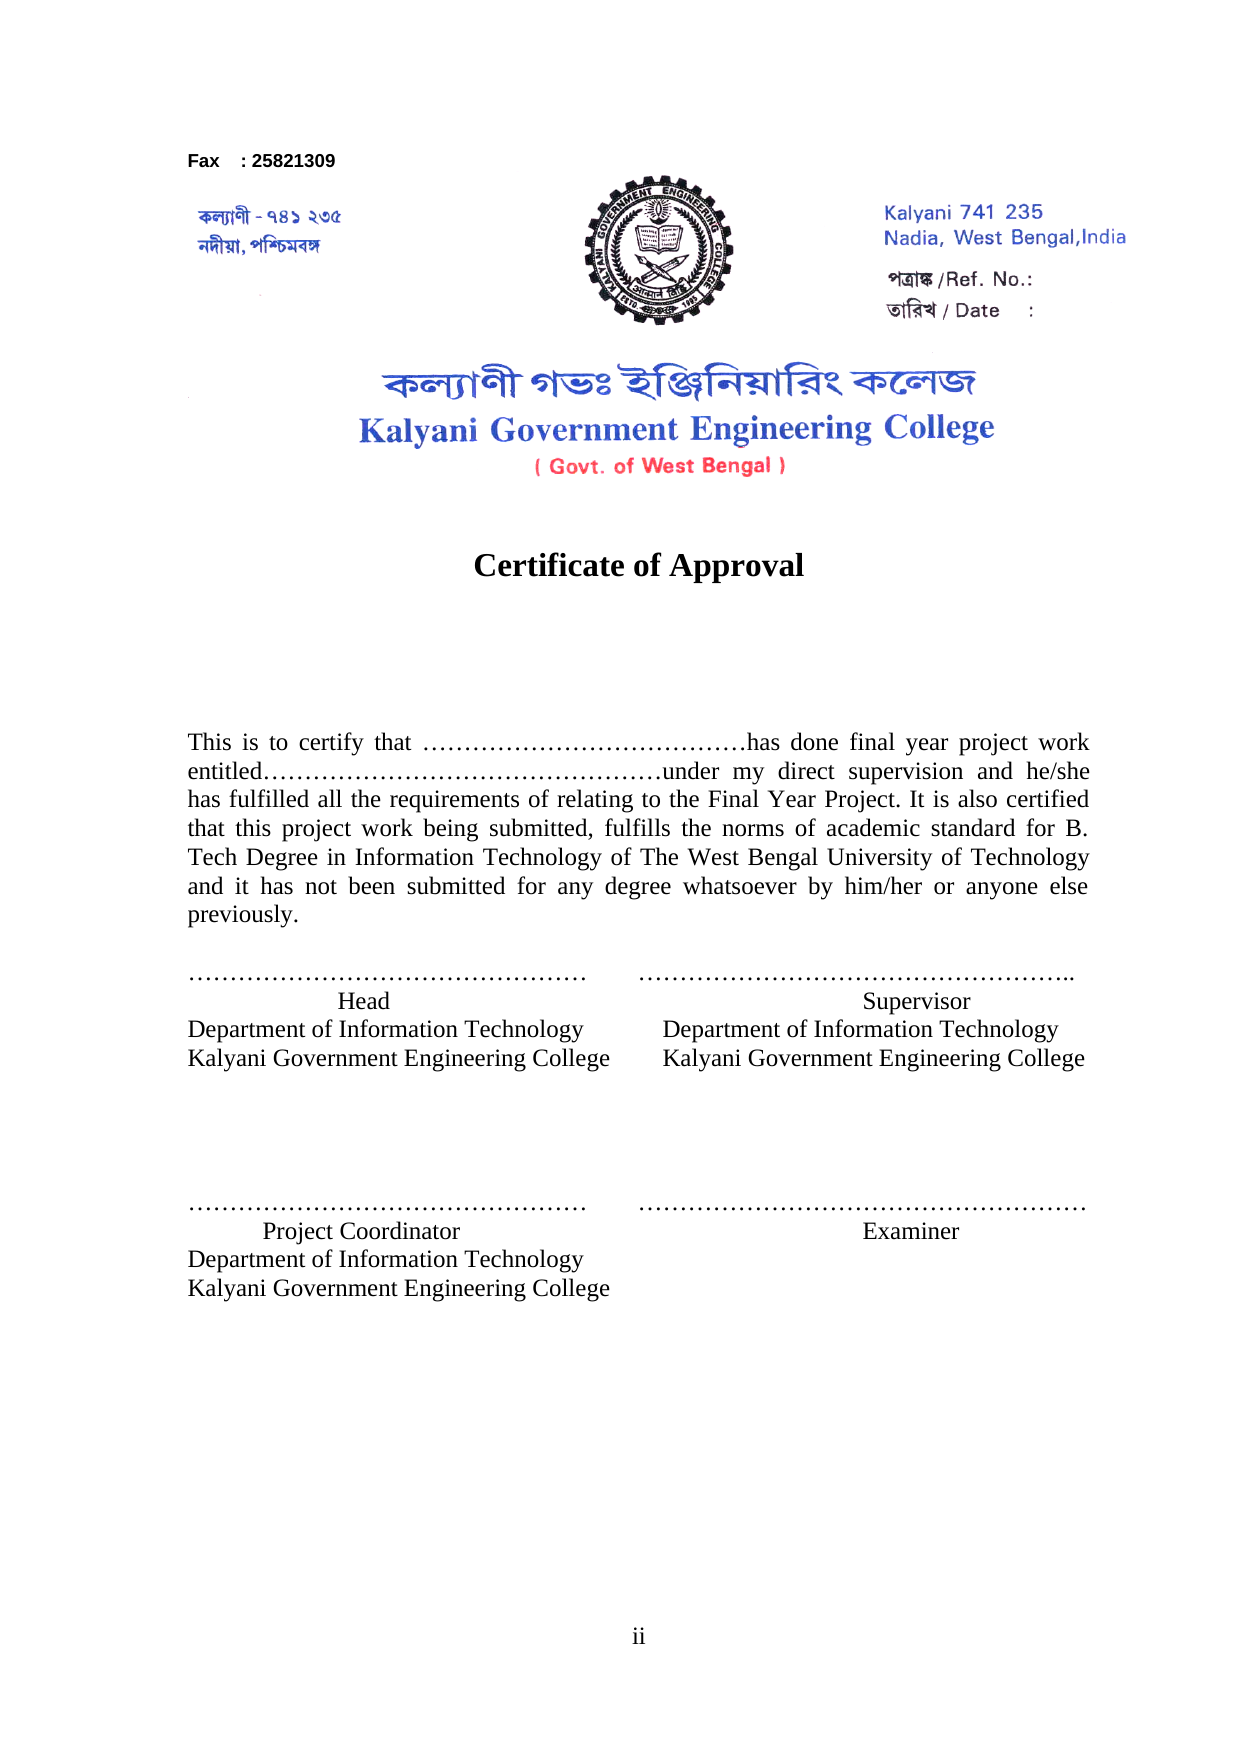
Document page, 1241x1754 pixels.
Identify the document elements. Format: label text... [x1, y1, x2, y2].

text Department of Information Technology Department of Information Technology [187, 1014, 1090, 1043]
text ………………………………………… ……………………………………………… [187, 1187, 1090, 1216]
text Project Coordinator Examiner [187, 1216, 1090, 1244]
text ………………………………………… …………………………………………….. [187, 957, 1090, 986]
text Department of Information Technology [187, 1244, 1090, 1273]
text Certificate of Approval [187, 545, 1090, 583]
text This is to certify that …………………………………has done final year project work entitled…………………………………………under my direct supervision and he/she has fulfilled all the requirements of relating to the Final Year Project. It is also certified that this project work being submitted, fulfills the norms of academic standard for B. Tech Degree in Information Technology of The West Bengal University of Technology and it has not been submitted for any degree whatsoever by him/her or anyone else previously. [187, 727, 1090, 928]
text Kalyani Government Engineering College [187, 1273, 1090, 1302]
text Kalyani Government Engineering College Kalyani Government Engineering College [187, 1043, 1090, 1072]
text Fax : 25821309 [187, 150, 1090, 171]
text Head Supervisor [187, 986, 1090, 1014]
